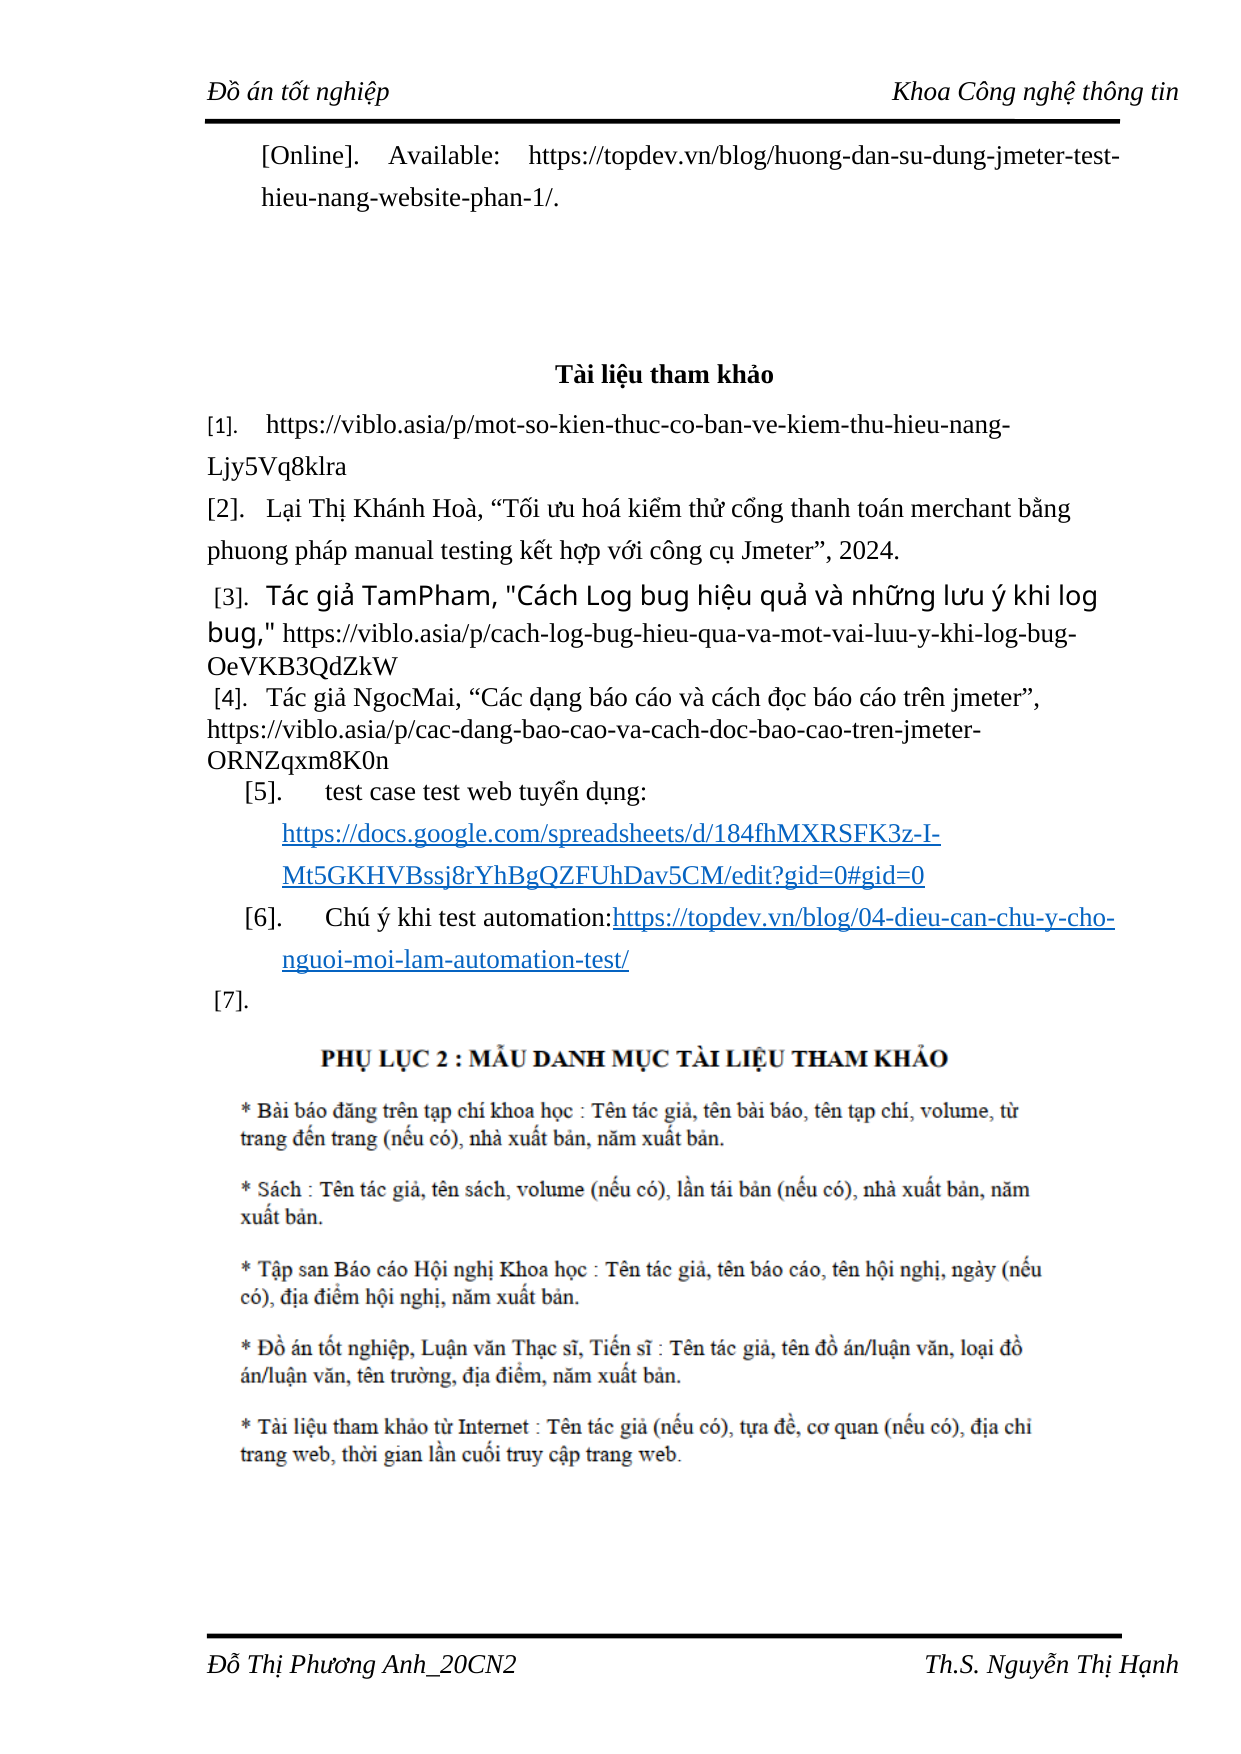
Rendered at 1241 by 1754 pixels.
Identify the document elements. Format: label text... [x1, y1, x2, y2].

list Tác giả NgocMai, “Các dạng báo cáo và cách đọc báo cáo trên jmeter”, https://viblo.asia/p/cac-dang-bao-cao-va-cach-doc-bao-cao-tren-jmeter-ORNZqxm8K0n [207, 681, 1122, 775]
list Lại Thị Khánh Hoà, “Tối ưu hoá kiểm thử cổng thanh toán merchant bằng phuong pháp manual testing kết hợp với công cụ Jmeter”, 2024. [207, 492, 1122, 566]
text Tài liệu tham khảo [207, 358, 1122, 389]
list test case test web tuyển dụng: https://docs.google.com/spreadsheets/d/184fhMXRSFK3z-I-Mt5GKHVBssj8rYhBgQZFUhDav5CM/edit?gid=0#gid=0 [244, 775, 1122, 890]
list https://viblo.asia/p/mot-so-kien-thuc-co-ban-ve-kiem-thu-hieu-nang-Ljy5Vq8klra [207, 408, 1122, 482]
picture [206, 1013, 1118, 1489]
list Tác giả TamPham, "Cách Log bug hiệu quả và những lưu ý khi log bug," https://viblo.asia/p/cach-log-bug-hieu-qua-va-mot-vai-luu-y-khi-log-bug-OeVKB3QdZkW [207, 576, 1122, 681]
list Chú ý khi test automation:https://topdev.vn/blog/04-dieu-can-chu-y-cho-nguoi-moi-lam-automation-test/ [244, 901, 1122, 974]
